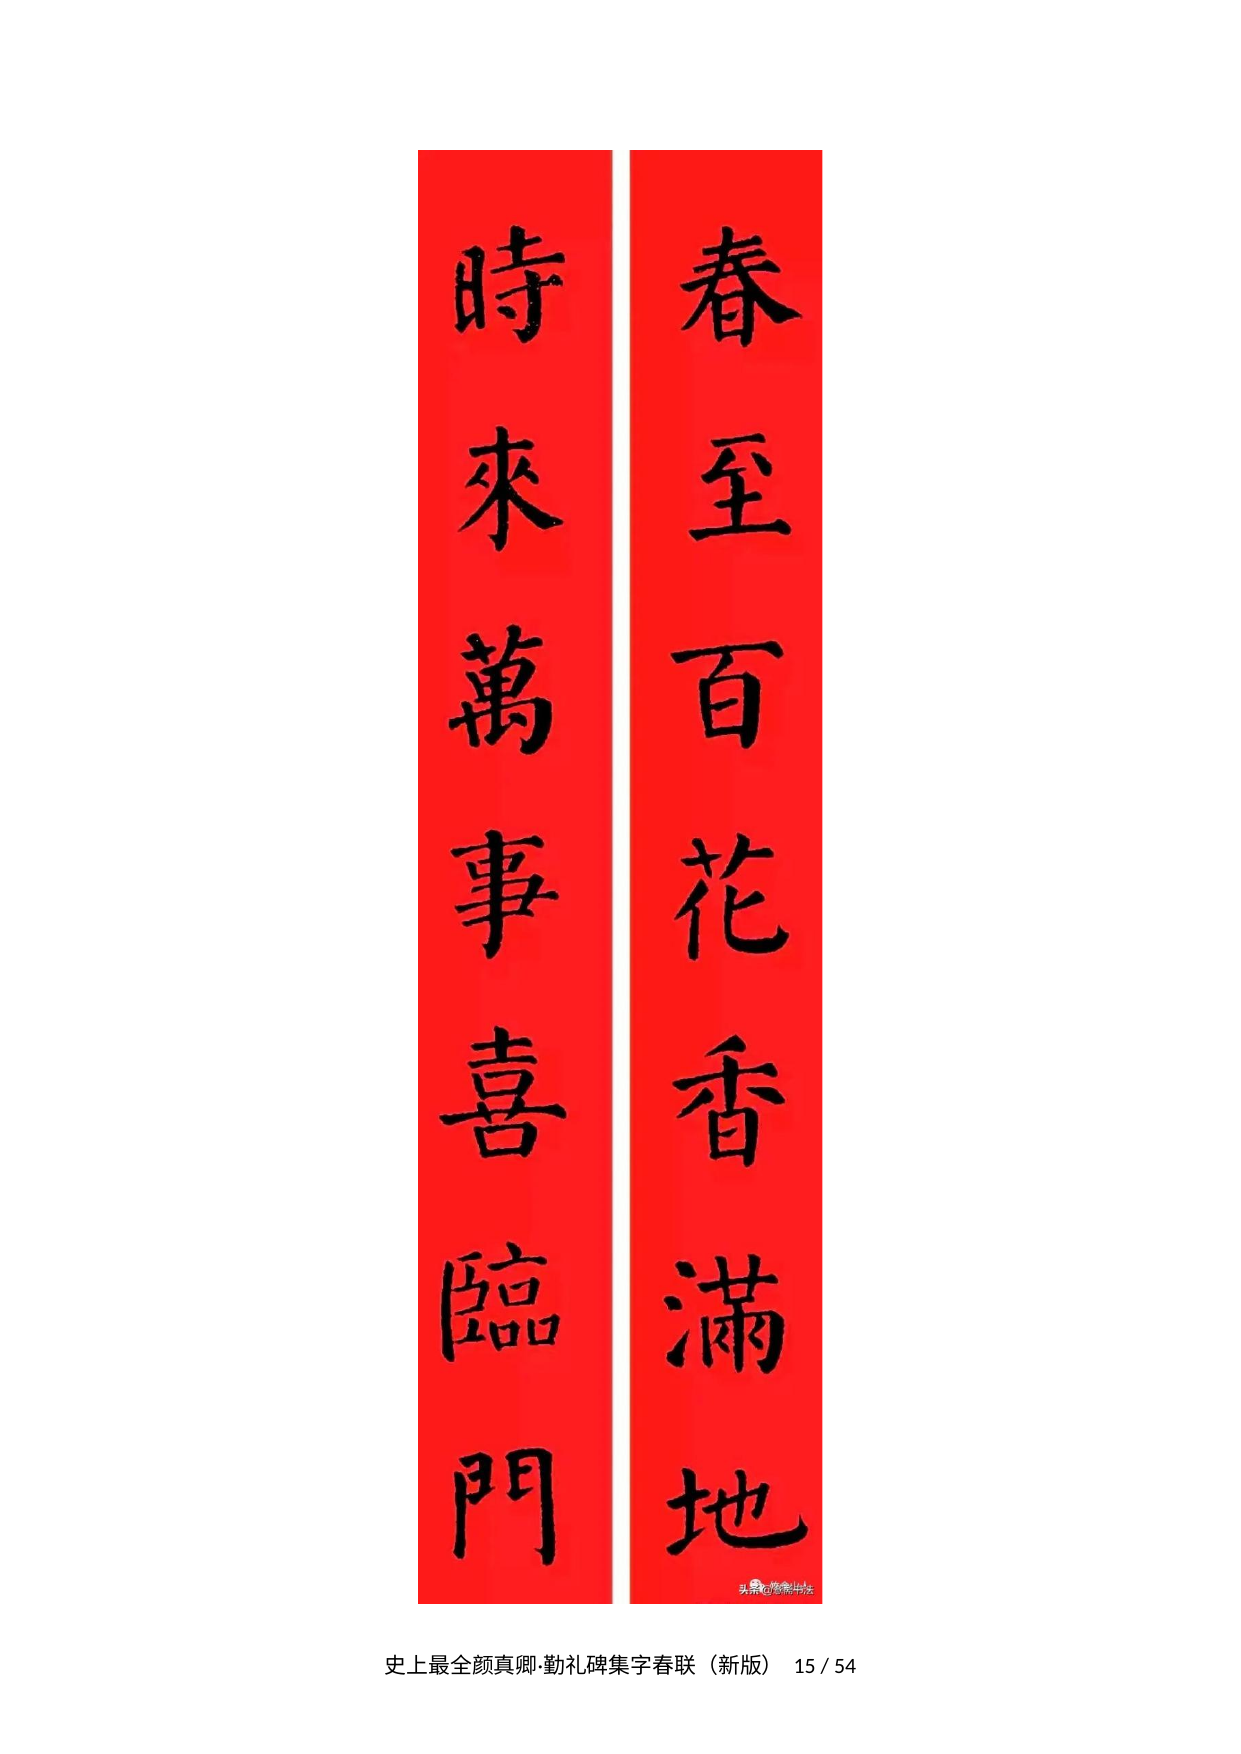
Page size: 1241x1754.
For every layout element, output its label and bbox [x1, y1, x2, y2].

picture [418, 150, 823, 1604]
